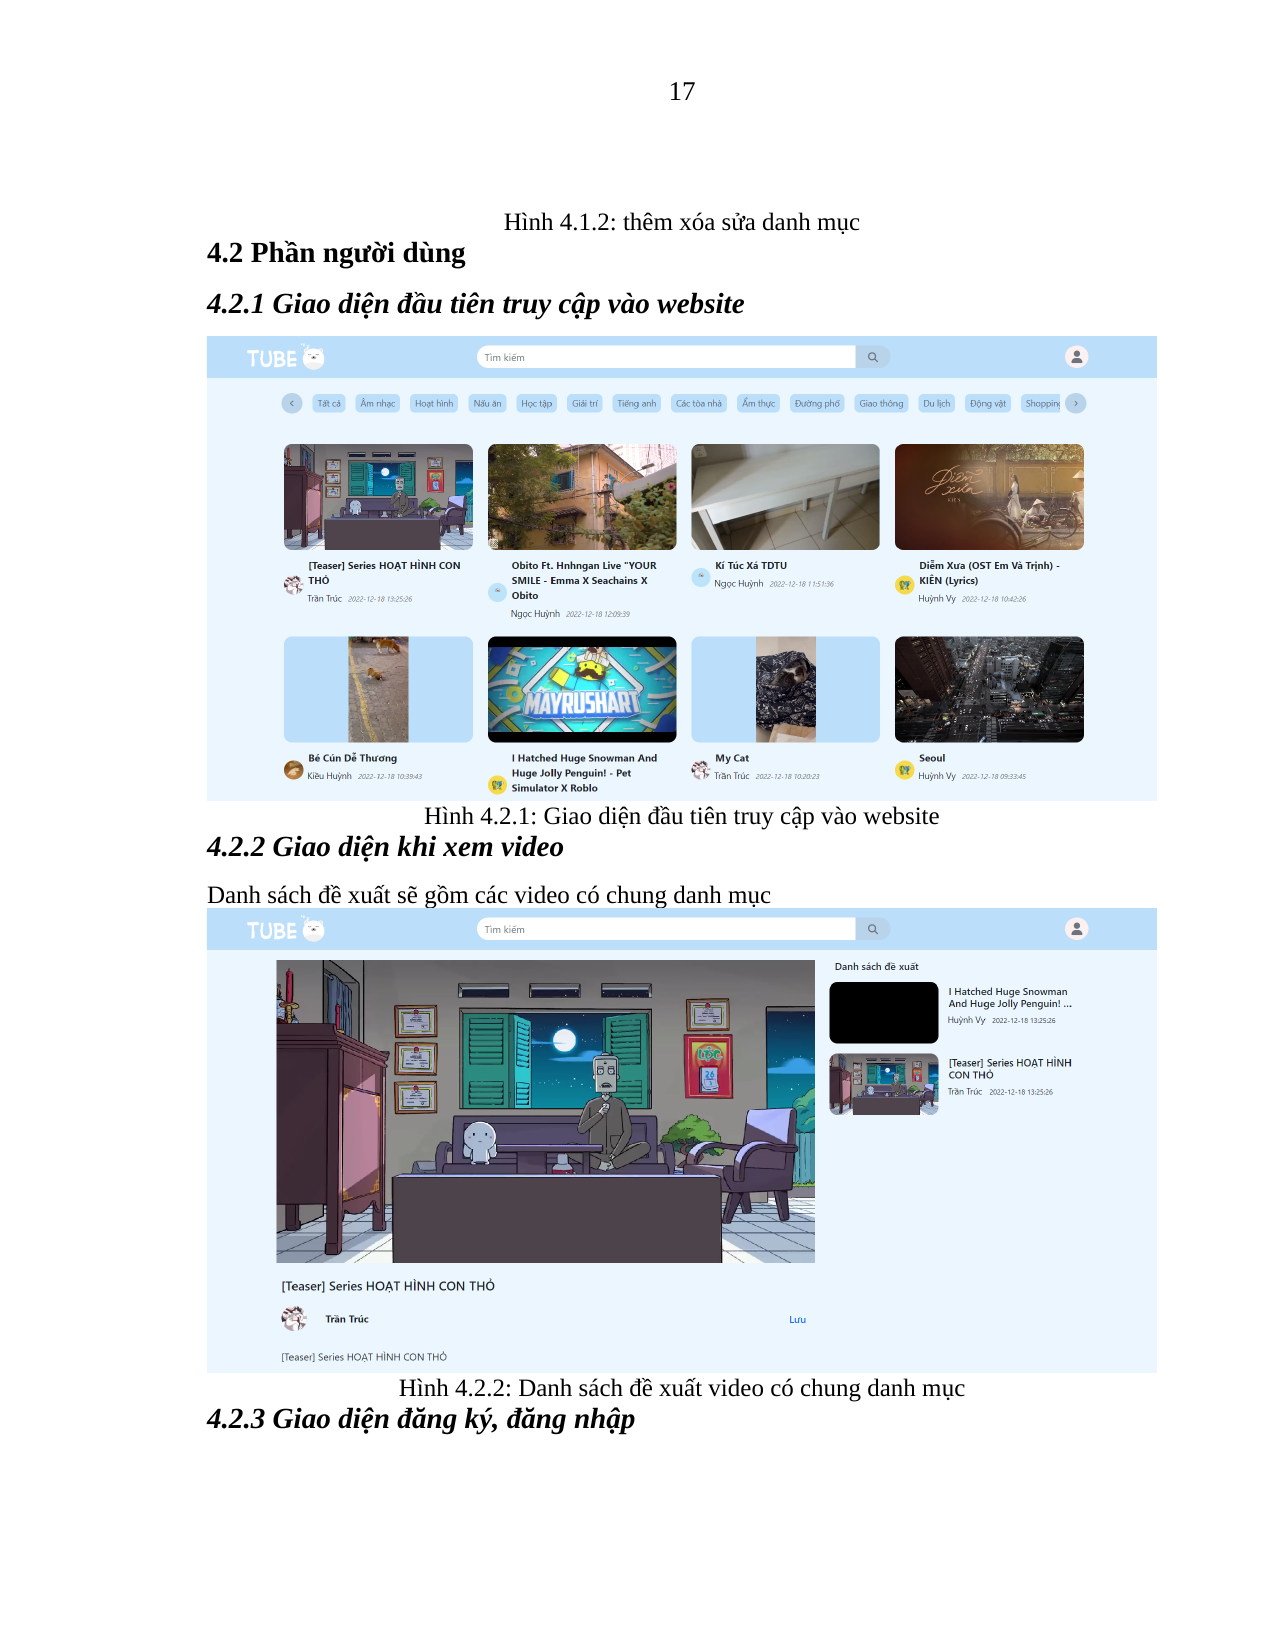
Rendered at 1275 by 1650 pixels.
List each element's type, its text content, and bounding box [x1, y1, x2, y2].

text Hình 4.2.2: Danh sách đề xuất video có chung danh mục [207, 1373, 1157, 1402]
text Danh sách đề xuất sẽ gồm các video có chung danh mục [207, 880, 1157, 908]
text 4.2.3 Giao diện đăng ký, đăng nhập [207, 1402, 1157, 1435]
text Hình 4.2.1: Giao diện đầu tiên truy cập vào website [207, 801, 1157, 829]
text 4.2.1 Giao diện đầu tiên truy cập vào website [207, 286, 1157, 319]
text 4.2.2 Giao diện khi xem video [207, 829, 1157, 863]
text 4.2 Phần người dùng [207, 236, 1157, 269]
picture [206, 336, 1157, 801]
picture [206, 908, 1157, 1373]
text Hình 4.1.2: thêm xóa sửa danh mục [207, 207, 1157, 236]
